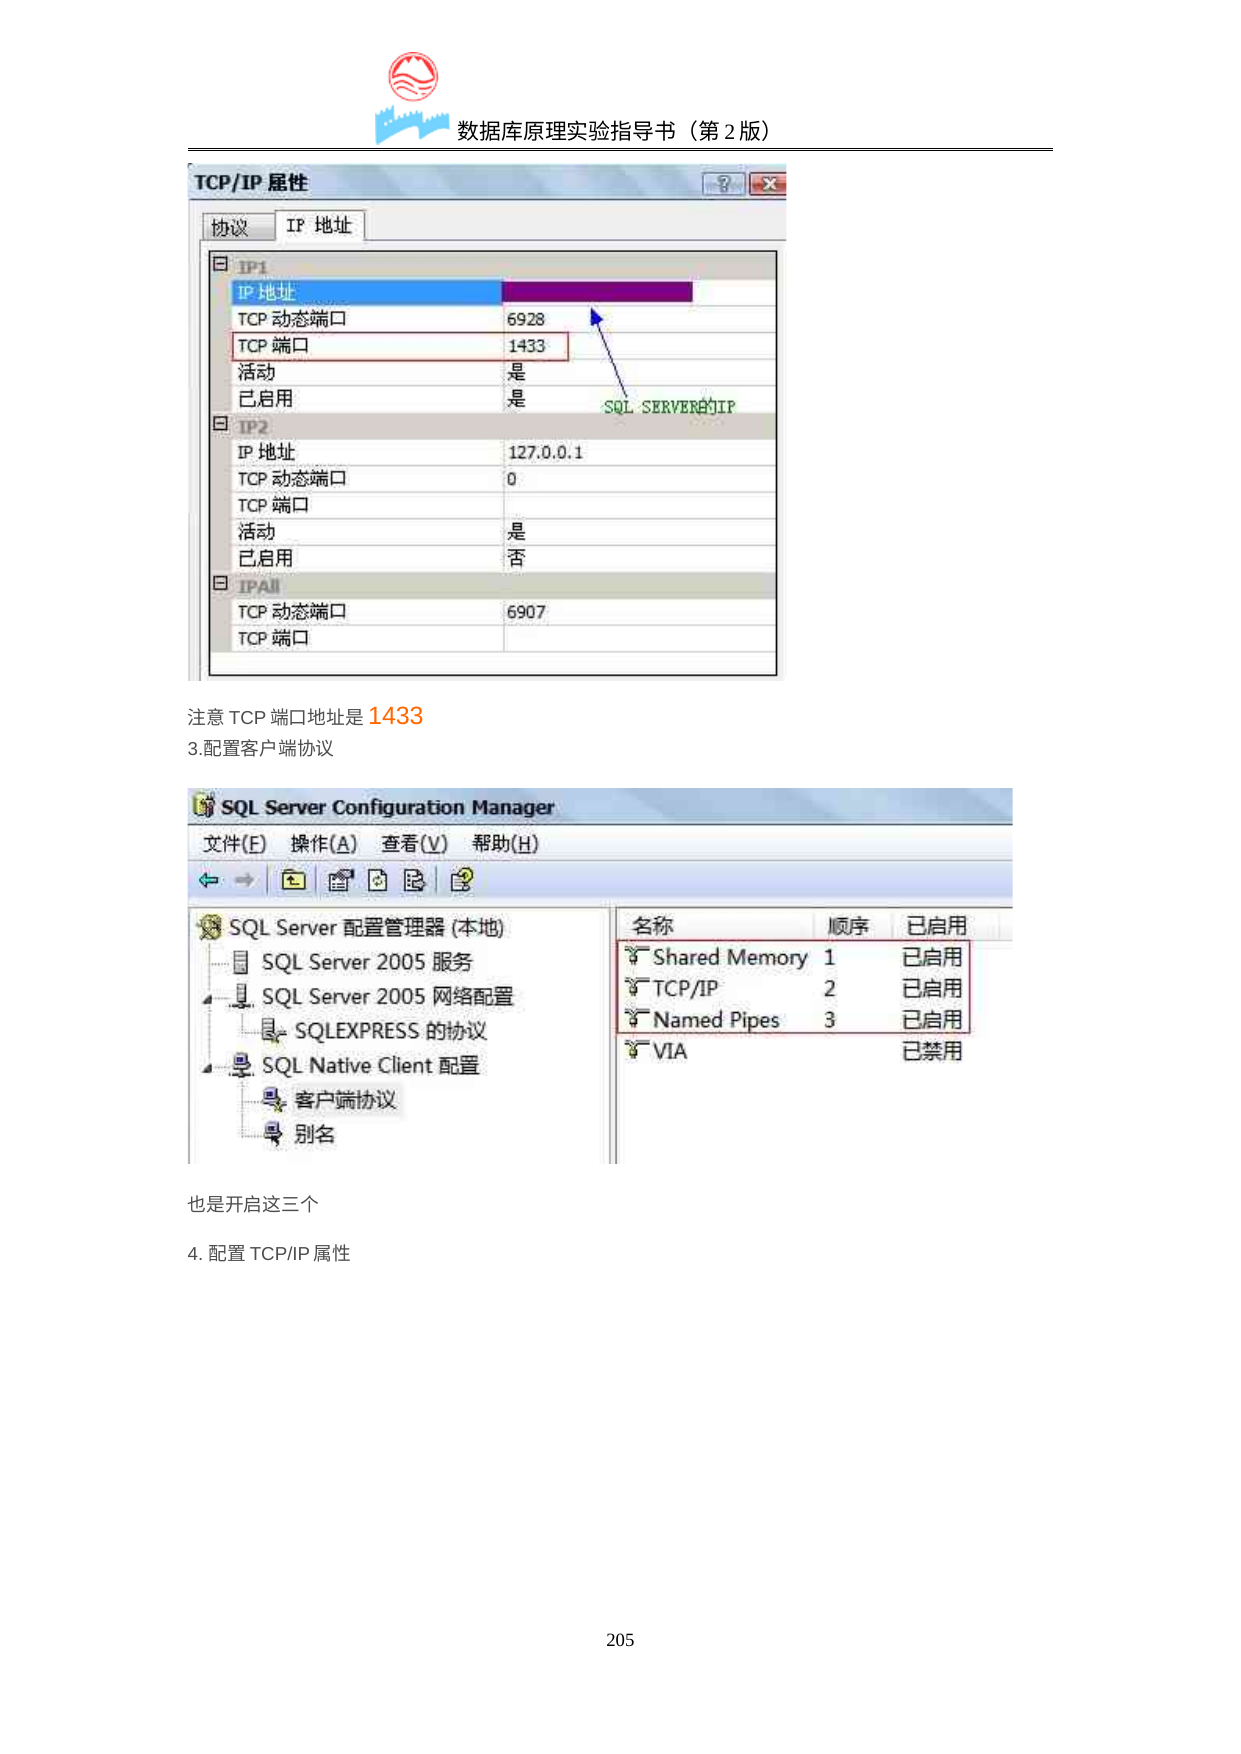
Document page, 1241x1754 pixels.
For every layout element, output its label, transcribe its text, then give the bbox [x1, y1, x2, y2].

picture [375, 52, 451, 145]
picture [187, 163, 787, 681]
text 注意TCP端口地址是 1433 [187, 699, 1053, 731]
picture [187, 788, 1013, 1164]
text 4. 配置TCP/IP属性 [187, 1236, 1053, 1269]
text 也是开启这三个 [187, 1187, 1053, 1220]
text 3.配置客户端协议 [187, 731, 1053, 764]
